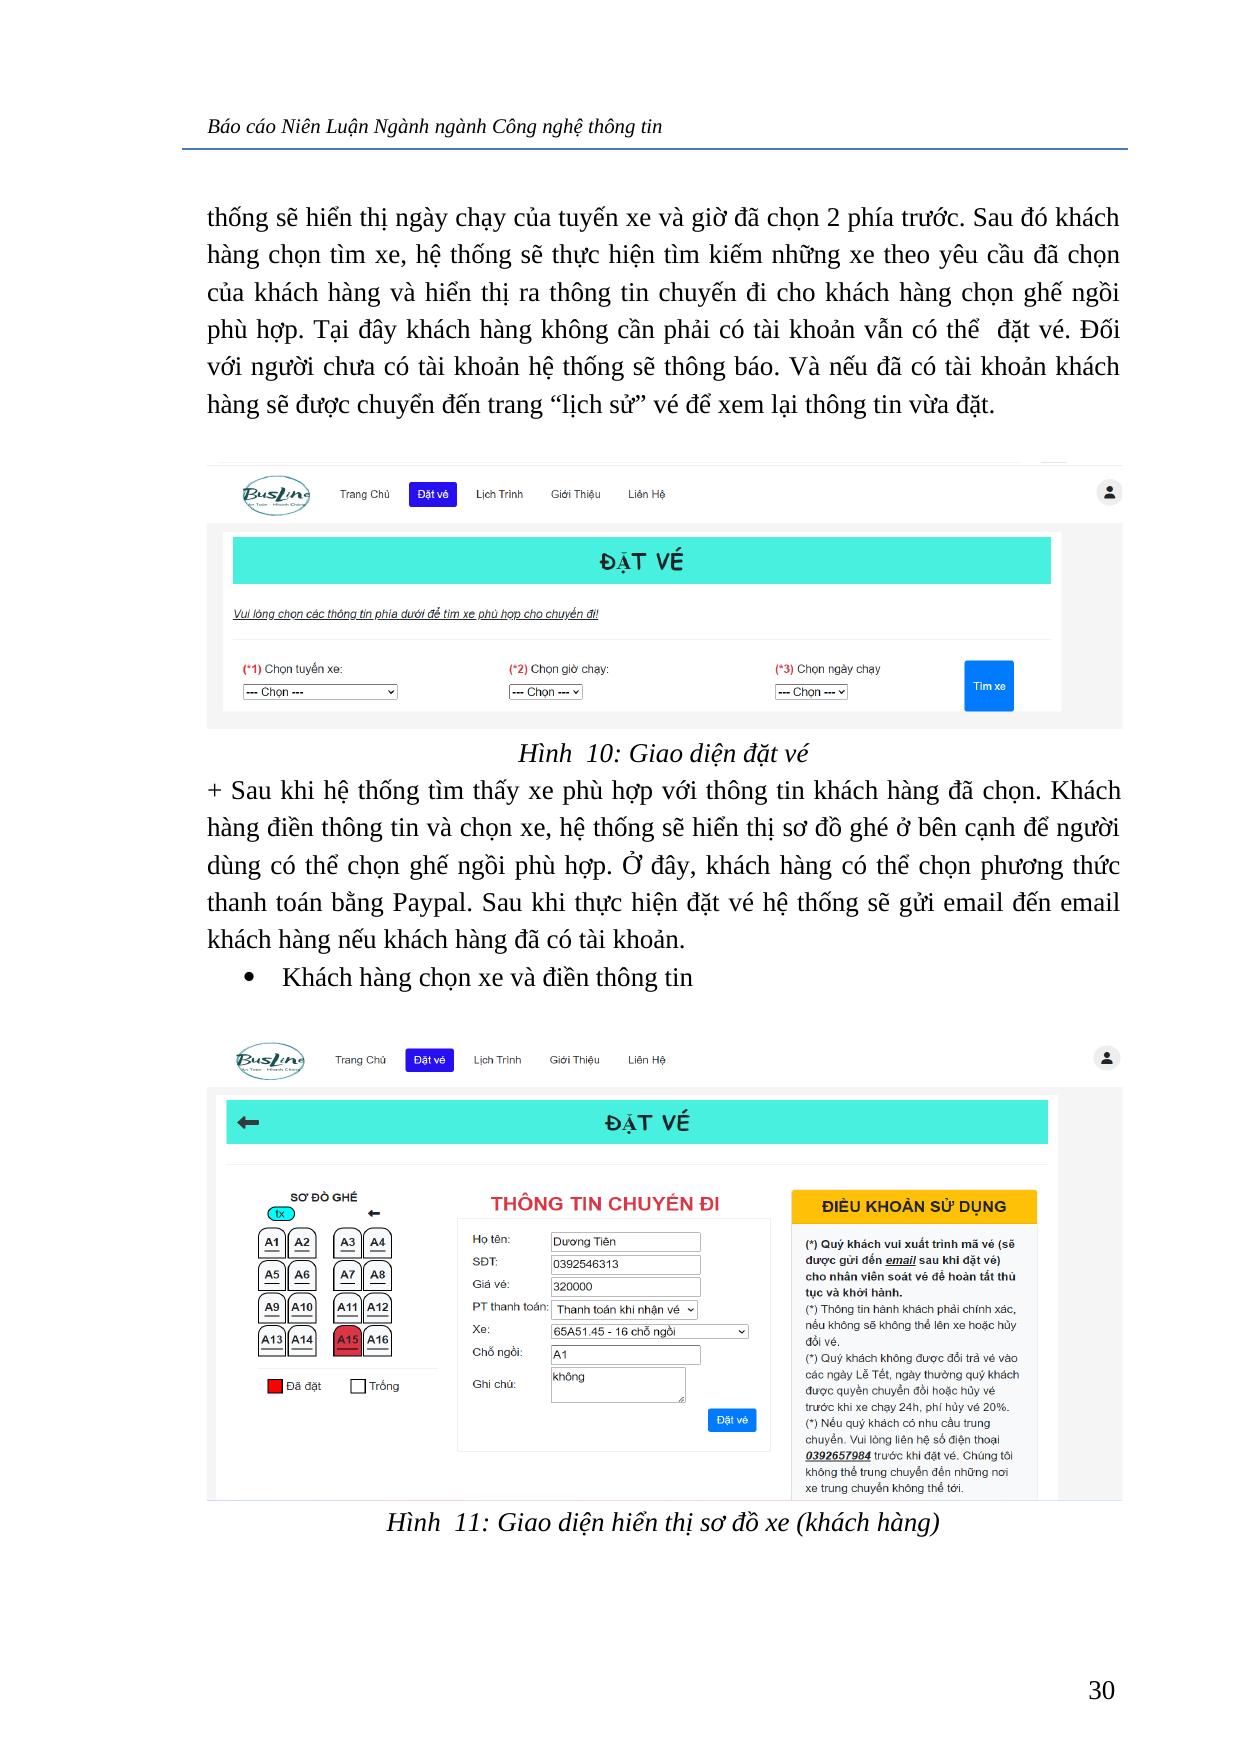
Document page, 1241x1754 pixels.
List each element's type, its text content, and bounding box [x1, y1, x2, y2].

picture [206, 462, 1123, 731]
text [207, 201, 1122, 419]
text Hình 11: Giao diện hiển thị sơ đồ xe (khách hàng) [207, 1507, 1122, 1538]
text + Sau khi hệ thống tìm thấy xe phù hợp với thông tin khách hàng đã chọn. Khách hàng điền thông tin và chọn xe, hệ thống sẽ hiển thị sơ đồ ghé ở bên cạnh để người dùng có thể chọn ghế ngồi phù hợp. Ở đây, khách hàng có thể chọn phương thức thanh toán bằng Paypal. Sau khi thực hiện đặt vé hệ thống sẽ gửi email đến email khách hàng nếu khách hàng đã có tài khoản. [207, 774, 1122, 954]
list Khách hàng chọn xe và điền thông tin [244, 961, 1071, 992]
picture [206, 1035, 1123, 1501]
text Hình 10: Giao diện đặt vé [207, 737, 1122, 768]
